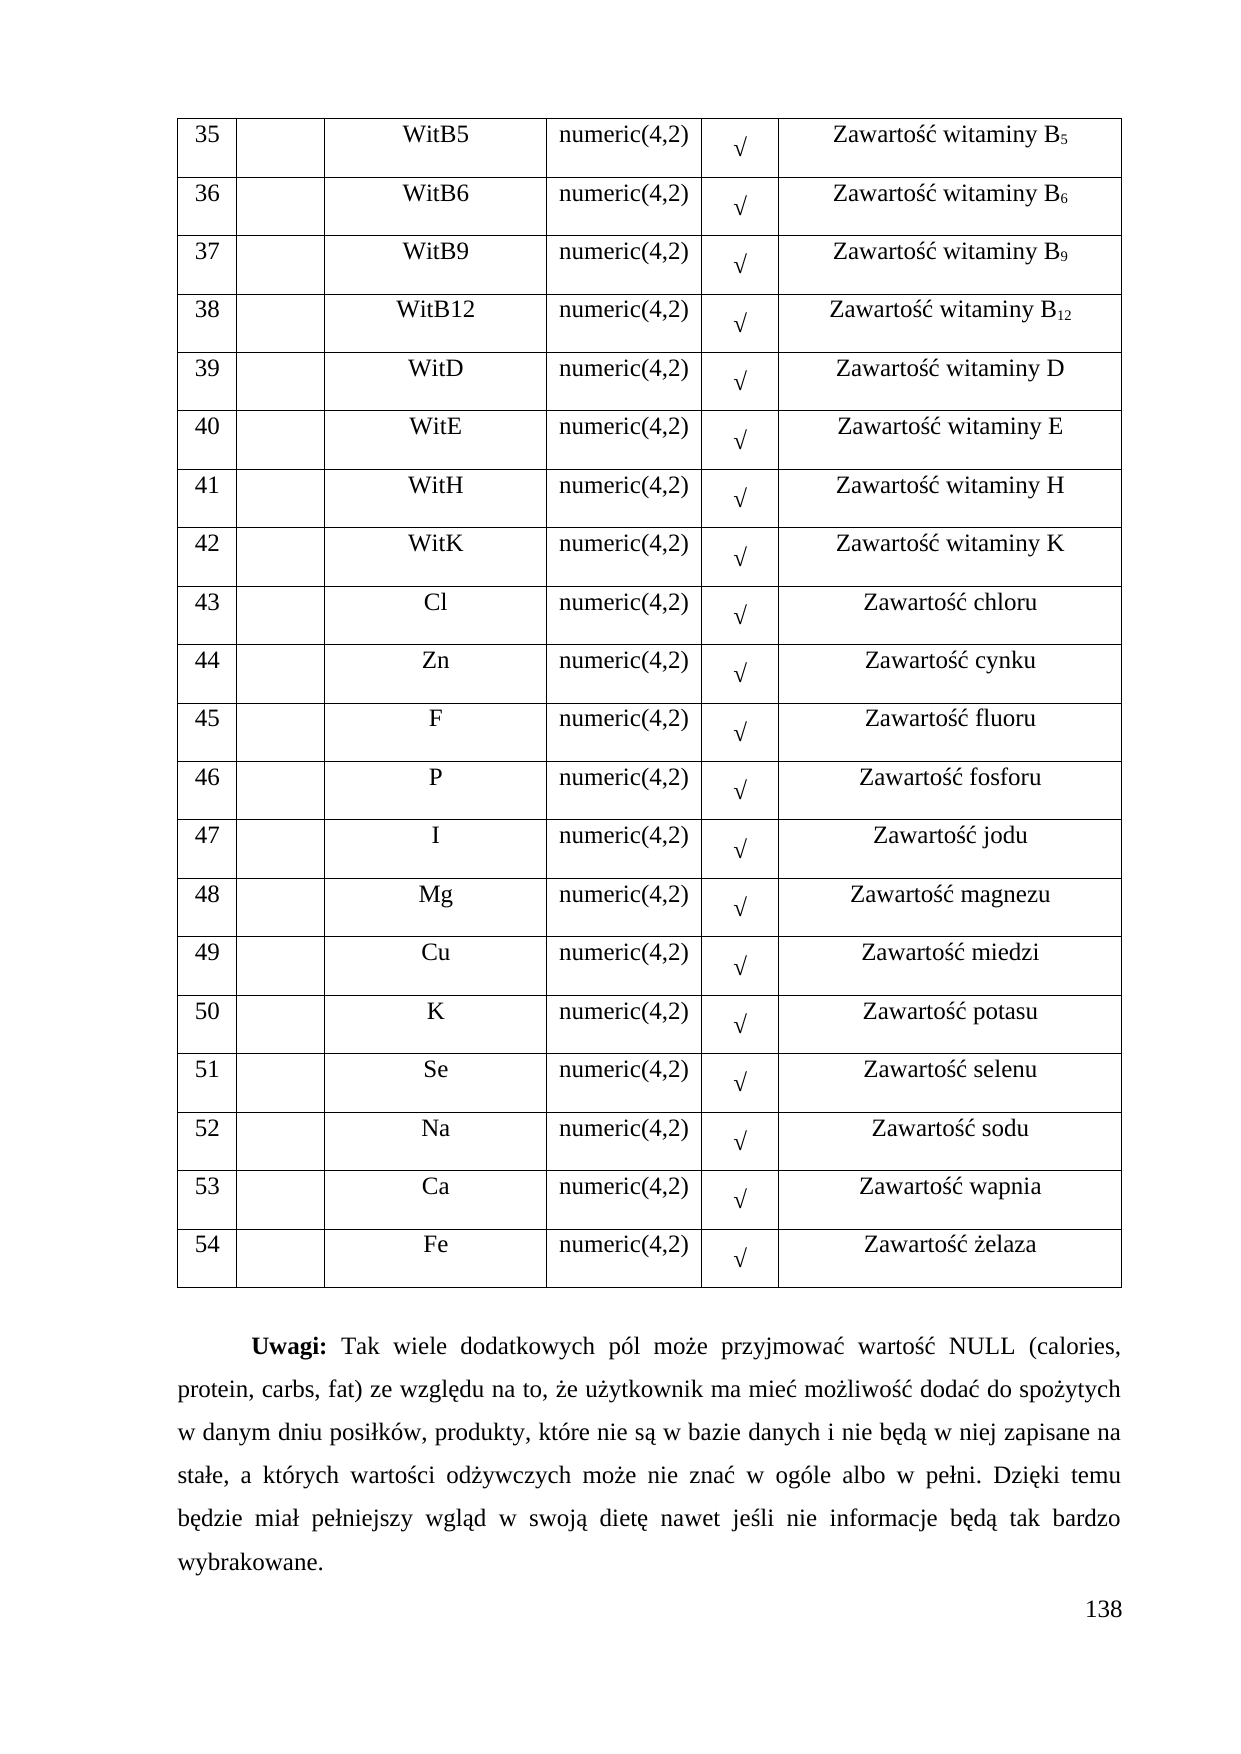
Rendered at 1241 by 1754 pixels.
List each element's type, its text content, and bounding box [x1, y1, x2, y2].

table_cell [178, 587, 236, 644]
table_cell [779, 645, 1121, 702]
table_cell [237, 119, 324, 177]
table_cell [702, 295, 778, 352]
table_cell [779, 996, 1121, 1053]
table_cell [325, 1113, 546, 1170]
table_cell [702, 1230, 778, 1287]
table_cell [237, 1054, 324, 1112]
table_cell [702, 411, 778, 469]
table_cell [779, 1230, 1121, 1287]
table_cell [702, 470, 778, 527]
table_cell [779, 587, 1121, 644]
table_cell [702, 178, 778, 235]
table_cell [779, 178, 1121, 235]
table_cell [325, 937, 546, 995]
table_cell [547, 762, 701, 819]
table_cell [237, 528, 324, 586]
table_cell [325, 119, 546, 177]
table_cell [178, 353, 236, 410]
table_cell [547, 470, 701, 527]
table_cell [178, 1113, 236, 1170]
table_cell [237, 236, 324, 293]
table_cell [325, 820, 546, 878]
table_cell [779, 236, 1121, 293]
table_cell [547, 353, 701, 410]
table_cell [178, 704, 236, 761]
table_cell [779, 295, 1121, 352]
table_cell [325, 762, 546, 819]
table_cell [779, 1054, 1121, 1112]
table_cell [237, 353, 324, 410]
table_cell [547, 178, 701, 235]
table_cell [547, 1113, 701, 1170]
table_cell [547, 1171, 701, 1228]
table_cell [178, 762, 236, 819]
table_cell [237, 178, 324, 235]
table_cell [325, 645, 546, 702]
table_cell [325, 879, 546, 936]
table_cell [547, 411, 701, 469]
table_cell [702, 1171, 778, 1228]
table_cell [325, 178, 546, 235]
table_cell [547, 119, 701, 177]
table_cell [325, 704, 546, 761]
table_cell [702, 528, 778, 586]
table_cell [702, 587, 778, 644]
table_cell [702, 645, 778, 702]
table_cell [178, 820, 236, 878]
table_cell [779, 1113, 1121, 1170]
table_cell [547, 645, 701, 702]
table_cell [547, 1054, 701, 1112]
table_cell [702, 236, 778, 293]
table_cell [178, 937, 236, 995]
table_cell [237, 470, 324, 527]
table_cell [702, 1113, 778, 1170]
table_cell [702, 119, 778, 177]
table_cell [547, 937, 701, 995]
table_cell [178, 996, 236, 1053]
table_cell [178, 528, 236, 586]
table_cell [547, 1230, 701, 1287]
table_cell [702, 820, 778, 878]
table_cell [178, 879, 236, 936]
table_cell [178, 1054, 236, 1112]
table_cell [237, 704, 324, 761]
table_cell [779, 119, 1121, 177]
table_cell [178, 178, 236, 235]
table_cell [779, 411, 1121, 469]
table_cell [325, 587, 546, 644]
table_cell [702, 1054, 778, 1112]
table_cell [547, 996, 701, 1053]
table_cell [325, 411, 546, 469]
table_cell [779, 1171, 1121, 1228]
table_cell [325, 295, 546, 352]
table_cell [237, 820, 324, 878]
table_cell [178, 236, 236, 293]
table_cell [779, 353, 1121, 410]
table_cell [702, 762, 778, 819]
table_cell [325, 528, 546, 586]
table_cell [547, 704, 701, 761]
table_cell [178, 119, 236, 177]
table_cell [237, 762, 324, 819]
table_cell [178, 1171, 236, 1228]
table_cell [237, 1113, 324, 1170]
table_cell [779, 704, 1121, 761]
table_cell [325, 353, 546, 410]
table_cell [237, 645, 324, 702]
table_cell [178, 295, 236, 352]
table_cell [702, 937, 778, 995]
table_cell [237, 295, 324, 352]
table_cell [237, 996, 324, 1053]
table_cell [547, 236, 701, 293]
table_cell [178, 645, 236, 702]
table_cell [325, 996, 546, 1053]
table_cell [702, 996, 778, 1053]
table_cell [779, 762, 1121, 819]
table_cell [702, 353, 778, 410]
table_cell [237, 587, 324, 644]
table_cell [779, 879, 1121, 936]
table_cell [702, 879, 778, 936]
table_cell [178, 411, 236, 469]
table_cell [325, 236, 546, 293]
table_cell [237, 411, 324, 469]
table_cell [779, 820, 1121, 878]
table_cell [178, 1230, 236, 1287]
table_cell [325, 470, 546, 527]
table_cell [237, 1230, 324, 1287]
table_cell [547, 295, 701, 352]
text Uwagi: Tak wiele dodatkowych pól może przyjmować wartość NULL (calories, protein, carbs, fat) ze względu na to, że użytkownik ma mieć możliwość dodać do spożytych w danym dniu posiłków, produkty, które nie są w bazie danych i nie będą w niej zapisane na stałe, a których wartości odżywczych może nie znać w ogóle albo w pełni. Dzięki temu będzie miał pełniejszy wgląd w swoją dietę nawet jeśli nie informacje będą tak bardzo wybrakowane. [177, 1331, 1122, 1575]
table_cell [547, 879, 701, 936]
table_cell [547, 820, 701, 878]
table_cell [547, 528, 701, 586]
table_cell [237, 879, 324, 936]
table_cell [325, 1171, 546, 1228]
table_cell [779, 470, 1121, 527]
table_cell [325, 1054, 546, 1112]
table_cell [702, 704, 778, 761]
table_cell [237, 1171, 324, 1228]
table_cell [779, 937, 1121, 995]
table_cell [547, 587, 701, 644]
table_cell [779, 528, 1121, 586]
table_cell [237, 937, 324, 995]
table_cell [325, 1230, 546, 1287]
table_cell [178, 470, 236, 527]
